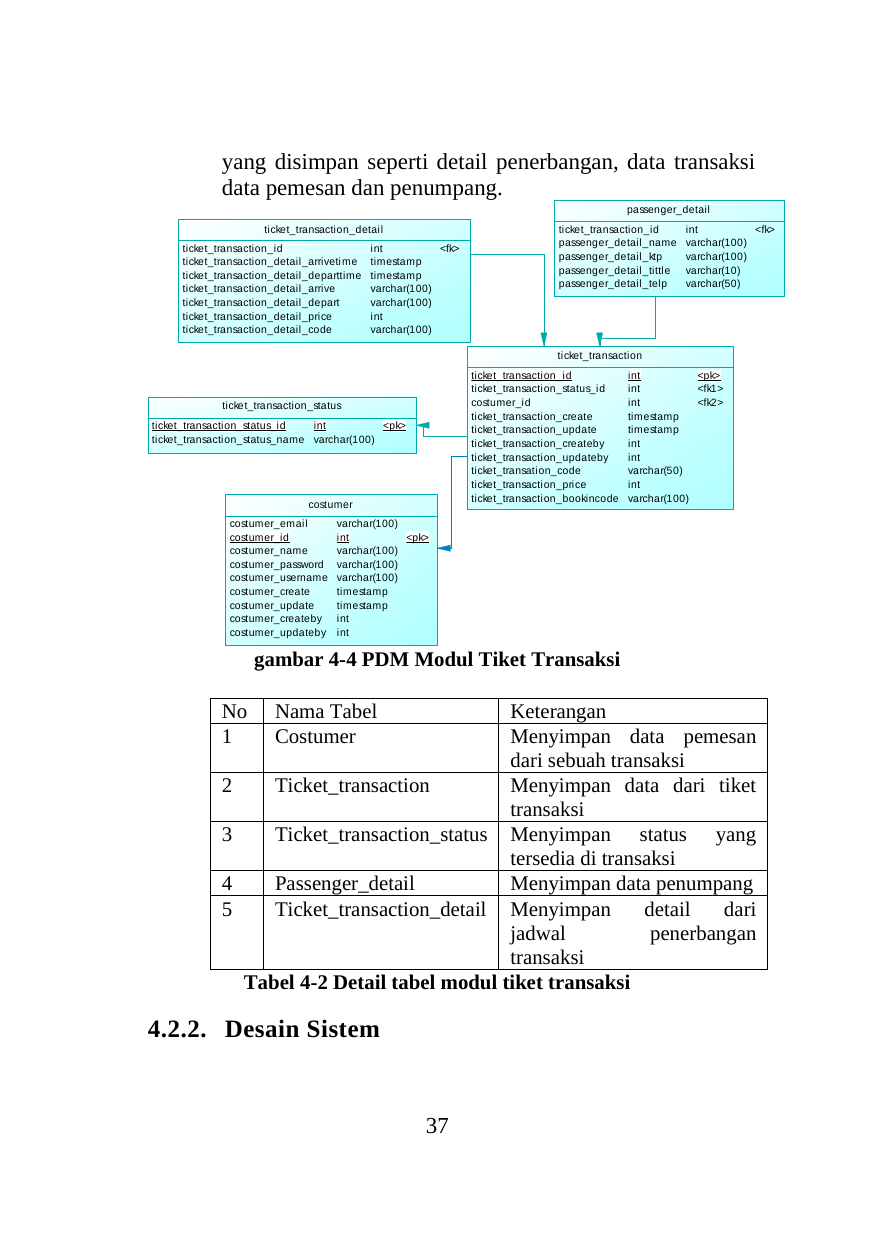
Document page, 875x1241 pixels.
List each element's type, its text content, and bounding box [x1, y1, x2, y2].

table_cell Menyimpan detail dari jadwal penerbangan transaksi [499, 896, 767, 969]
text Tabel 4-2 Detail tabel modul tiket transaksi [118, 970, 756, 994]
table_header Keterangan [499, 699, 767, 723]
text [222, 148, 756, 200]
table_cell Ticket_transaction_status [264, 822, 498, 870]
table_cell Menyimpan data pemesan dari sebuah transaksi [499, 724, 767, 772]
table_cell Menyimpan data penumpang [499, 871, 767, 895]
table_cell Menyimpan data dari tiket transaksi [499, 773, 767, 821]
table_cell Passenger_detail [264, 871, 498, 895]
table_cell Costumer [264, 724, 498, 772]
table_cell 3 [211, 822, 263, 870]
table_cell Ticket_transaction [264, 773, 498, 821]
table_cell Ticket_transaction_detail [264, 896, 498, 969]
table_header No [211, 699, 263, 723]
subtitle Desain Sistem [148, 1014, 756, 1043]
table_header Nama Tabel [264, 699, 498, 723]
table_cell Menyimpan status yang tersedia di transaksi [499, 822, 767, 870]
table_cell 1 [211, 724, 263, 772]
table_cell 4 [211, 871, 263, 895]
table_cell 2 [211, 773, 263, 821]
table_cell 5 [211, 896, 263, 969]
